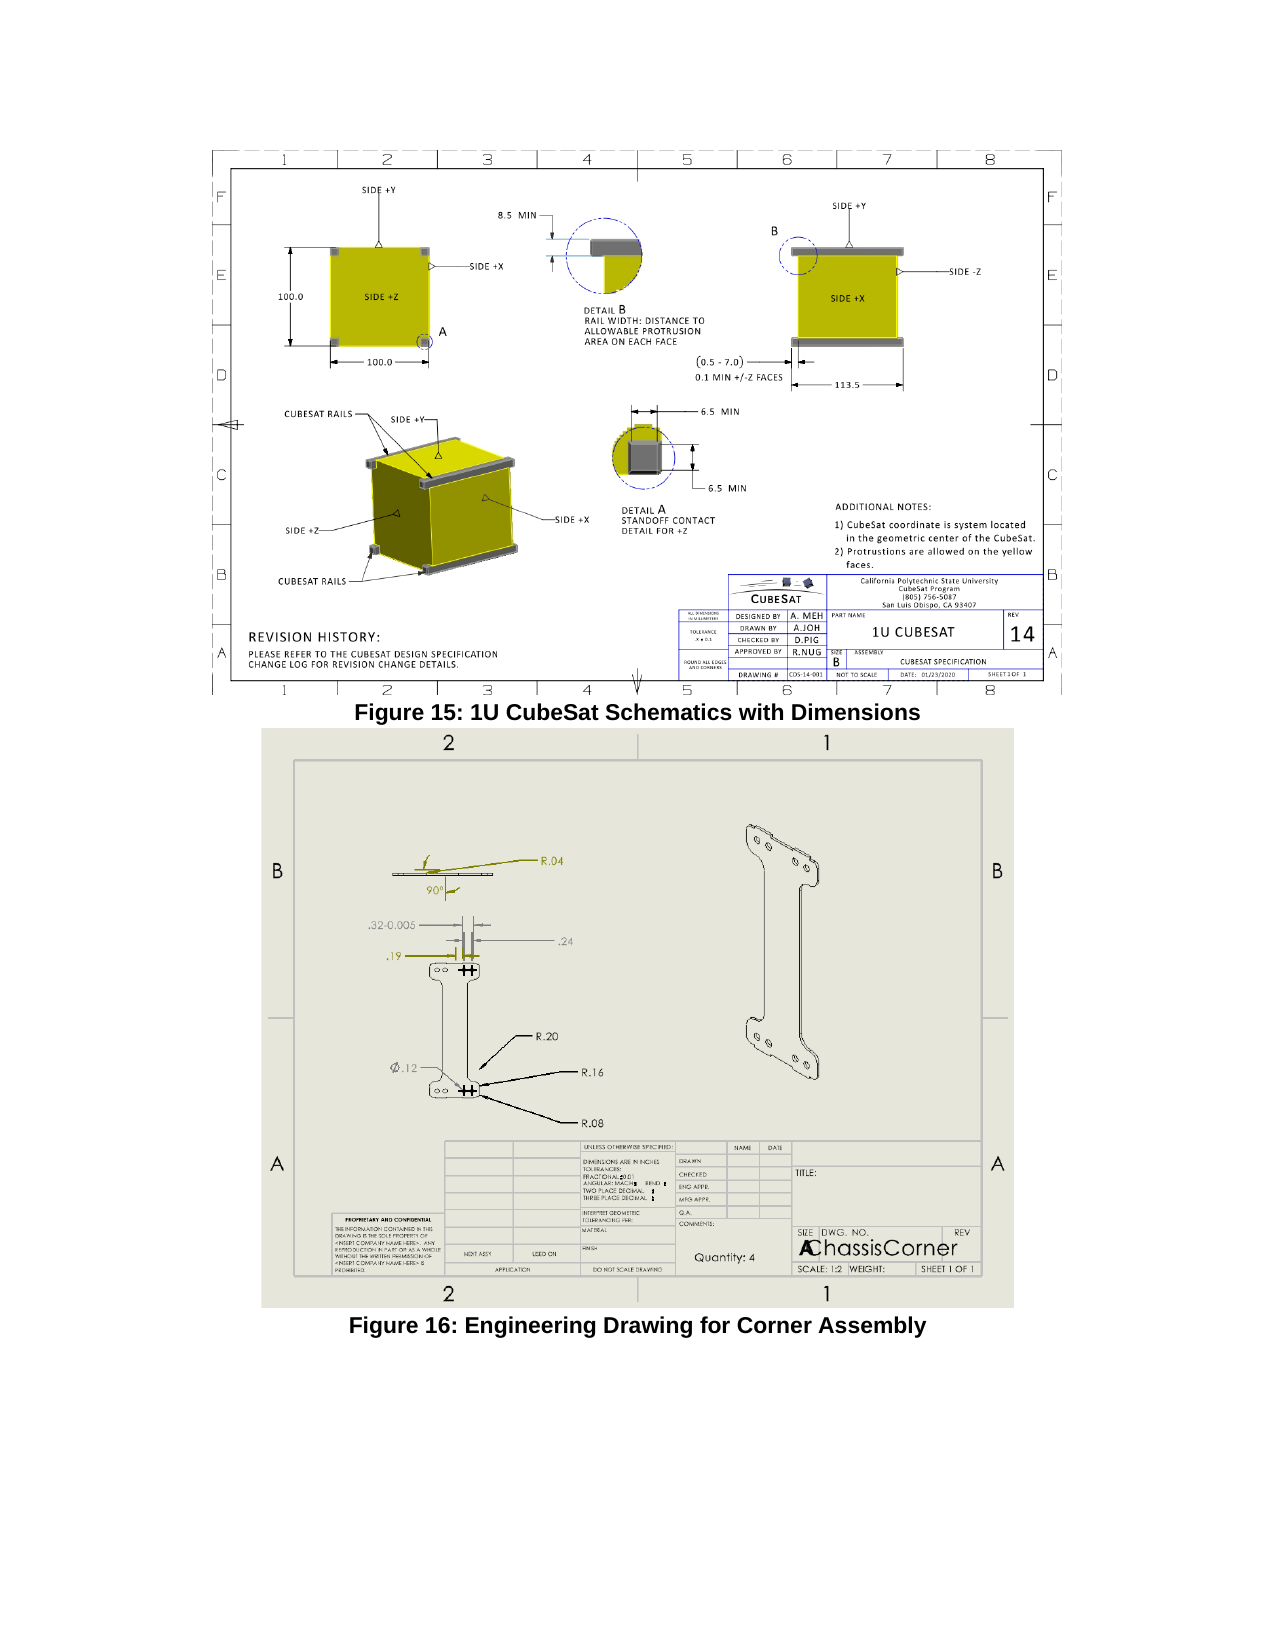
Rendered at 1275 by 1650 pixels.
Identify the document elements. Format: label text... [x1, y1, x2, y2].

text Figure 15: 1U CubeSat Schematics with Dimensions [150, 699, 1125, 725]
picture [261, 728, 1014, 1308]
picture [212, 150, 1063, 695]
text Figure 16: Engineering Drawing for Corner Assembly [150, 1312, 1125, 1338]
